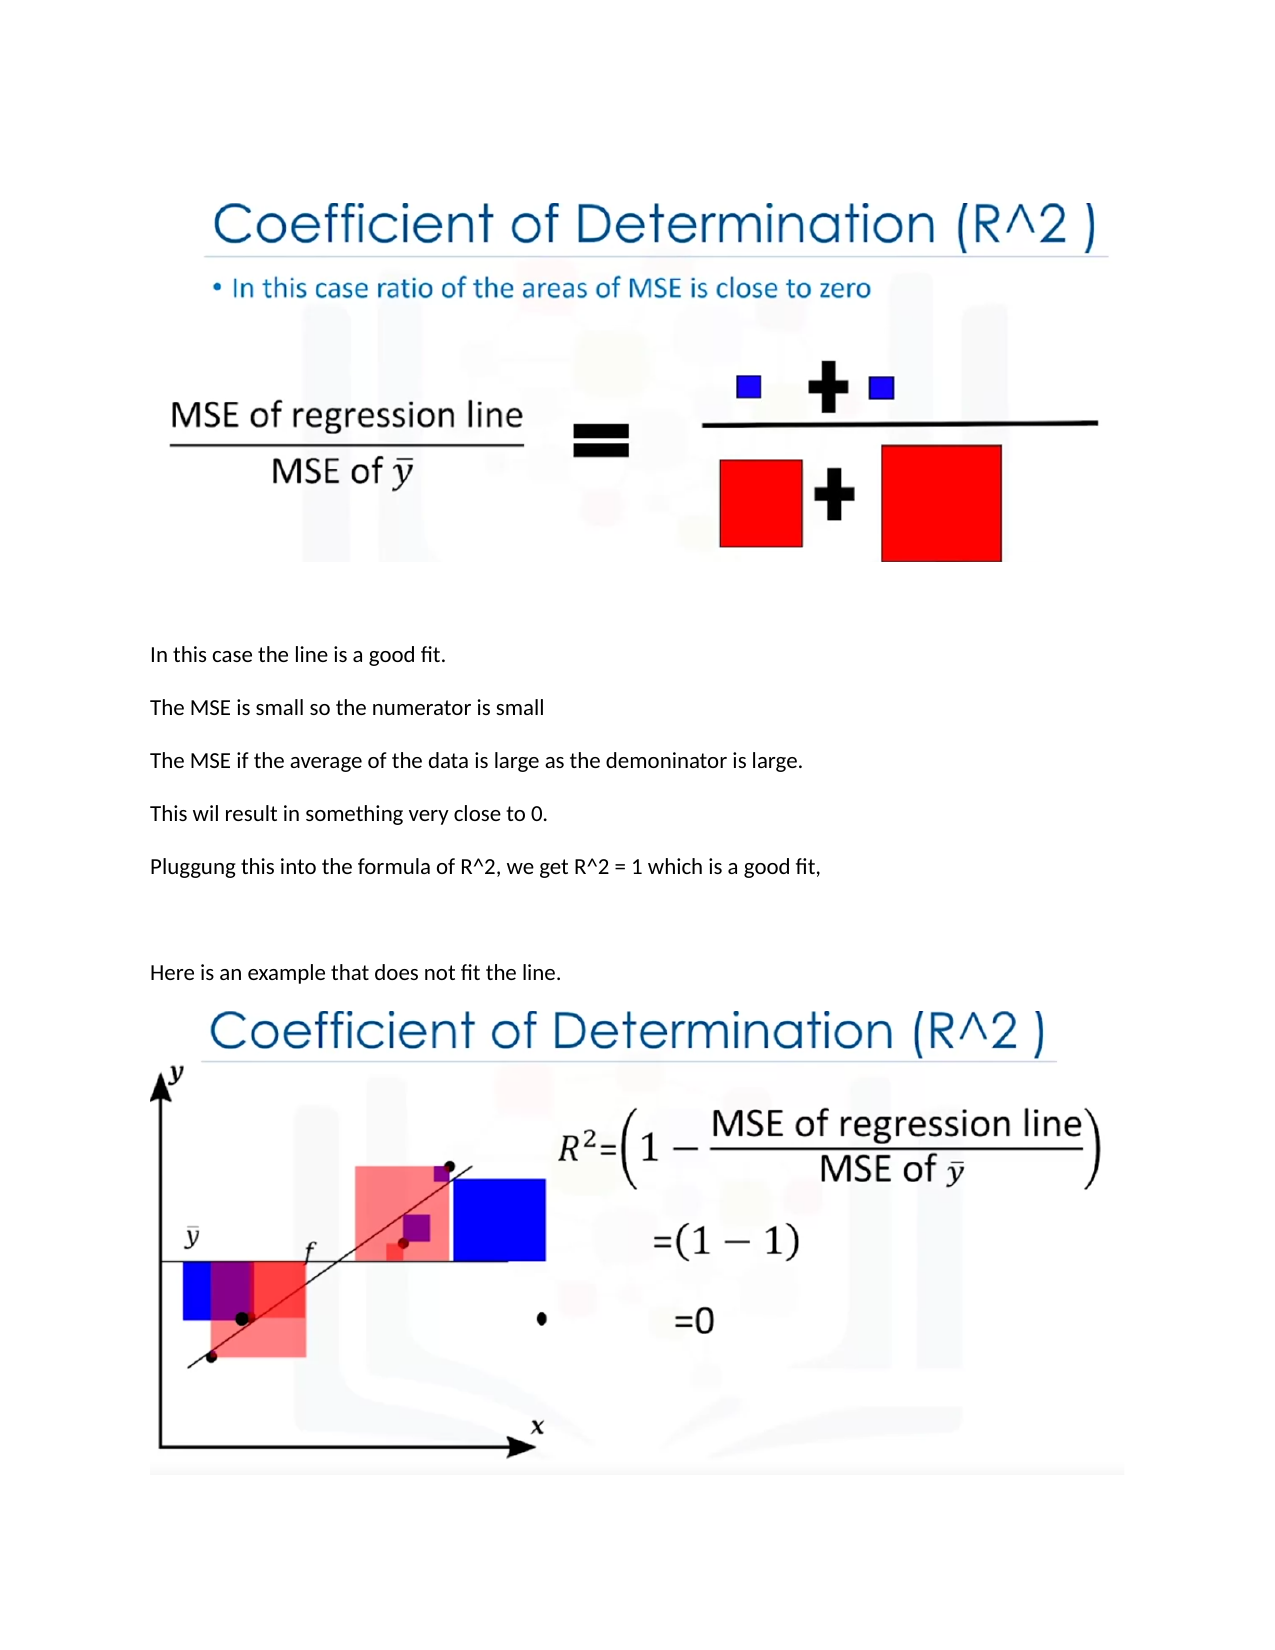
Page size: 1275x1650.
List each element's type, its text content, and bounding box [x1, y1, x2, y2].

list This wil result in something very close to 0. [150, 799, 1125, 827]
list The MSE if the average of the data is large as the demoninator is large. [150, 746, 1125, 774]
list Pluggung this into the formula of R^2, we get R^2 = 1 which is a good fit, [150, 852, 1125, 880]
picture [150, 203, 1124, 562]
picture [150, 1011, 1125, 1475]
list In this case the line is a good fit. [150, 640, 1125, 668]
list Here is an example that does not fit the line. [150, 958, 1125, 986]
list The MSE is small so the numerator is small [150, 693, 1125, 721]
